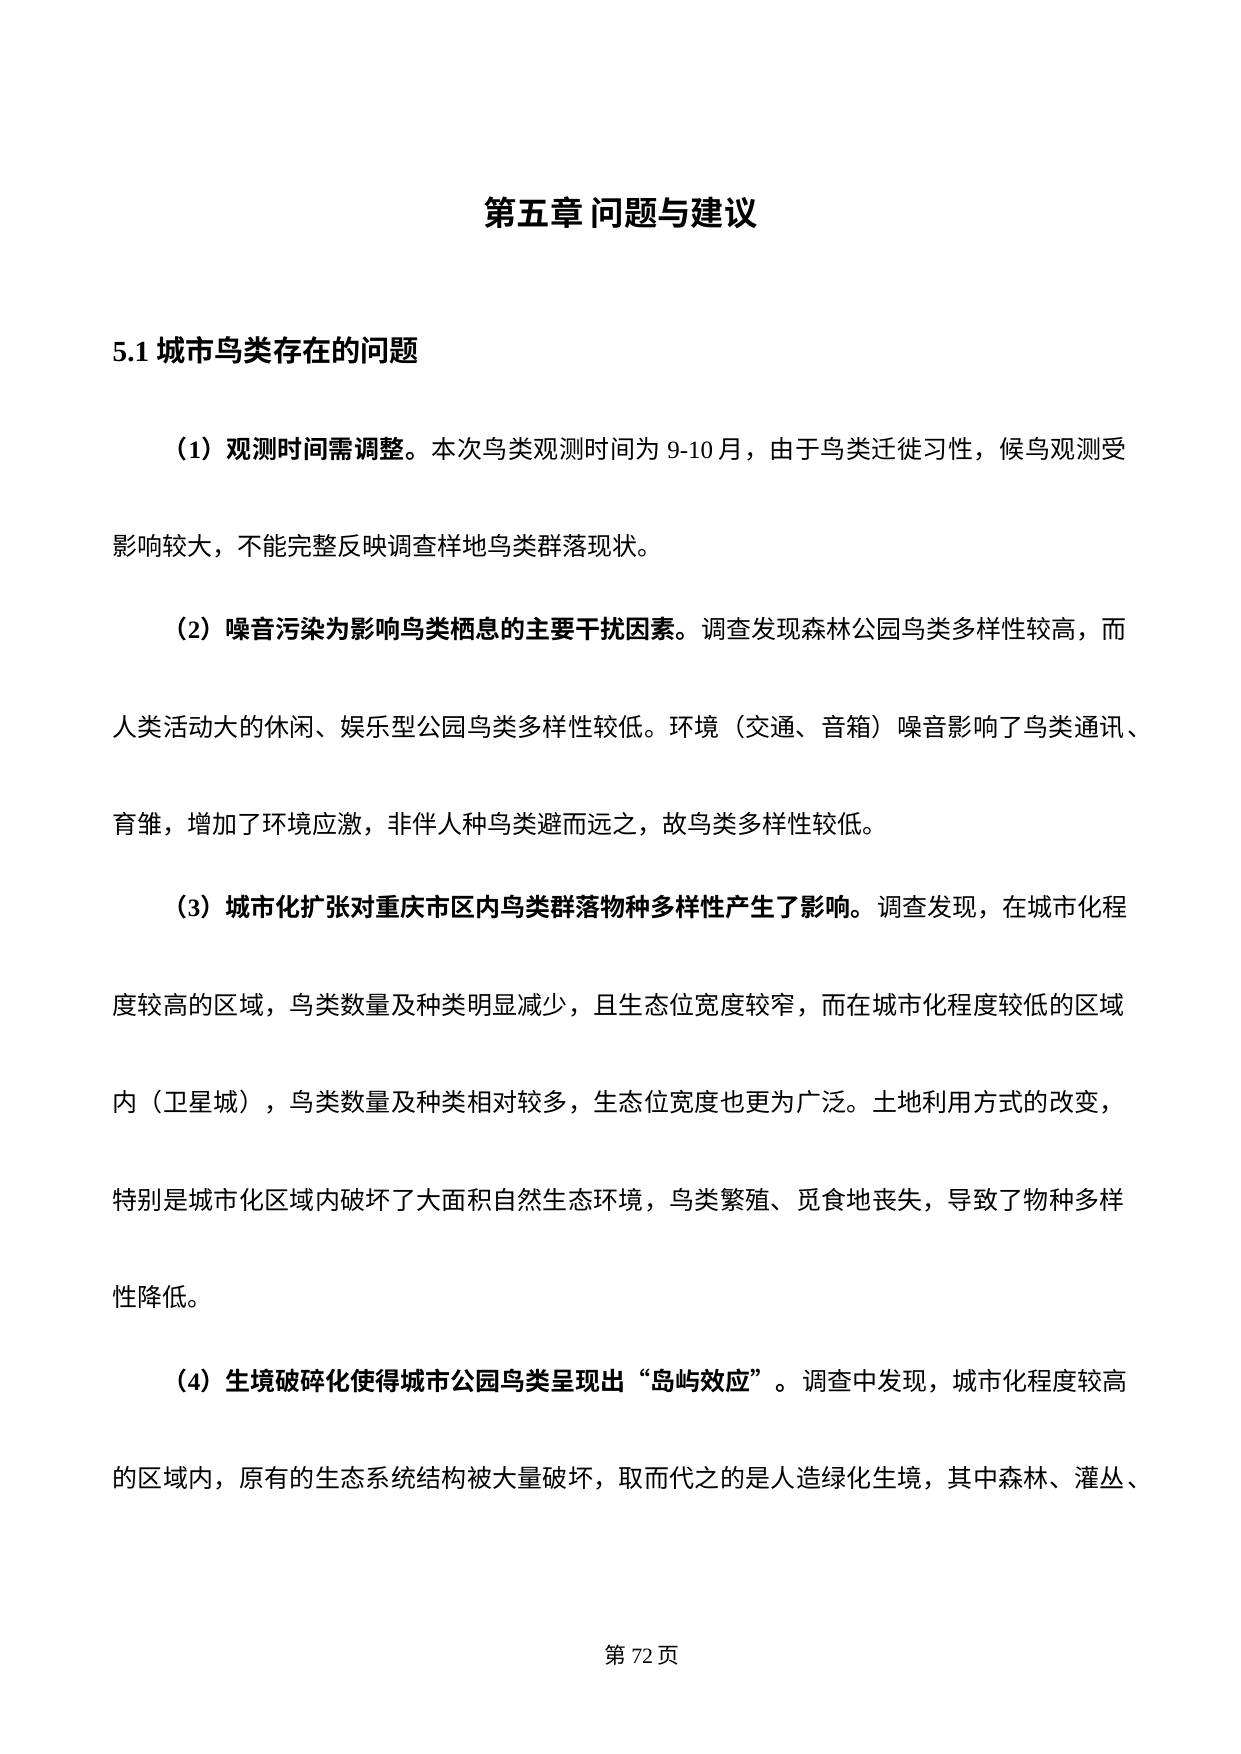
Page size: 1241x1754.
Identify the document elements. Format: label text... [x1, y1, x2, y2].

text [112, 1347, 1128, 1509]
text （1）观测时间需调整。本次鸟类观测时间为9-10月，由于鸟类迁徙习性，候鸟观测受影响较大，不能完整反映调查样地鸟类群落现状。 [112, 415, 1128, 577]
text 5.1 城市鸟类存在的问题 [112, 316, 1128, 381]
text （3）城市化扩张对重庆市区内鸟类群落物种多样性产生了影响。调查发现，在城市化程度较高的区域，鸟类数量及种类明显减少，且生态位宽度较窄，而在城市化程度较低的区域内（卫星城），鸟类数量及种类相对较多，生态位宽度也更为广泛。土地利用方式的改变，特别是城市化区域内破坏了大面积自然生态环境，鸟类繁殖、觅食地丧失，导致了物种多样性降低。 [112, 873, 1128, 1328]
subtitle 第五章 问题与建议 [112, 178, 1128, 243]
text （2）噪音污染为影响鸟类栖息的主要干扰因素。调查发现森林公园鸟类多样性较高，而人类活动大的休闲、娱乐型公园鸟类多样性较低。环境（交通、音箱）噪音影响了鸟类通讯、育雏，增加了环境应激，非伴人种鸟类避而远之，故鸟类多样性较低。 [112, 595, 1128, 855]
